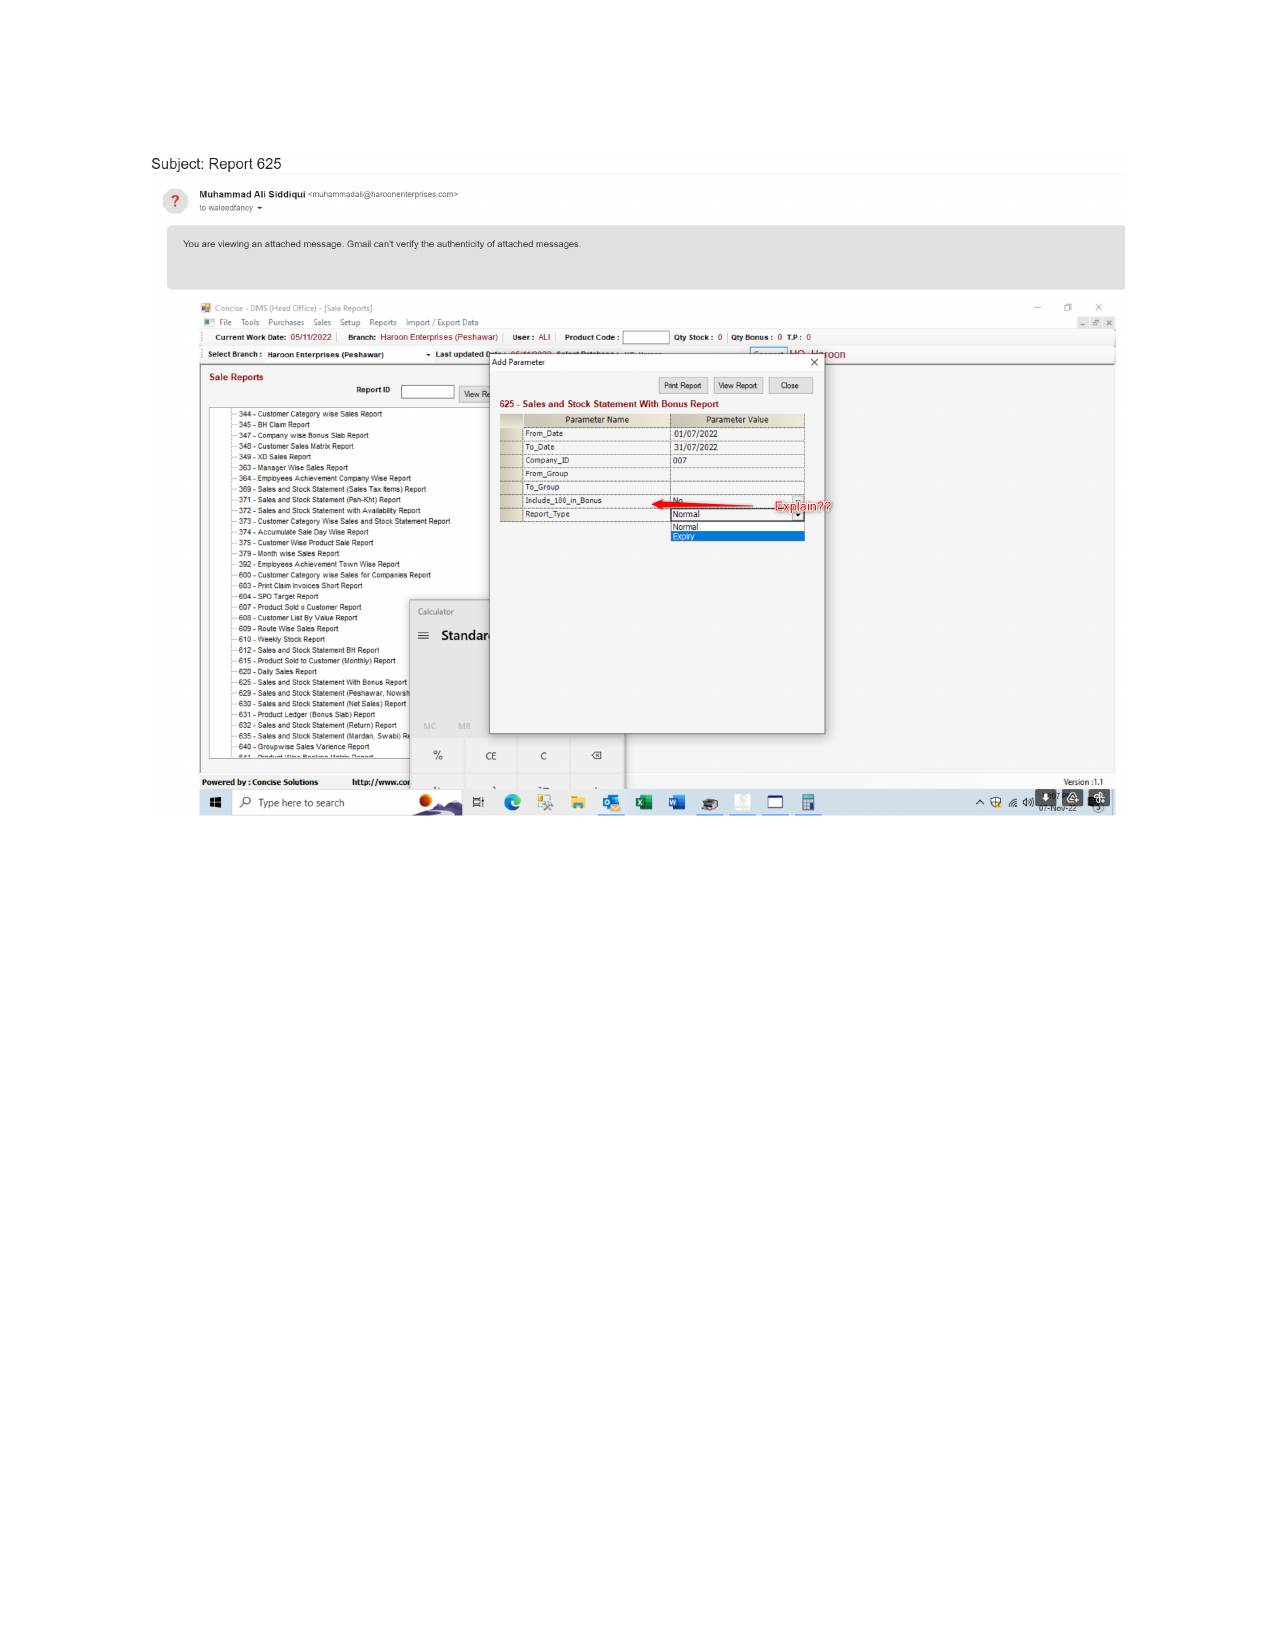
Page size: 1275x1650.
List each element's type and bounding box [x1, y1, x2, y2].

picture [150, 150, 1125, 819]
